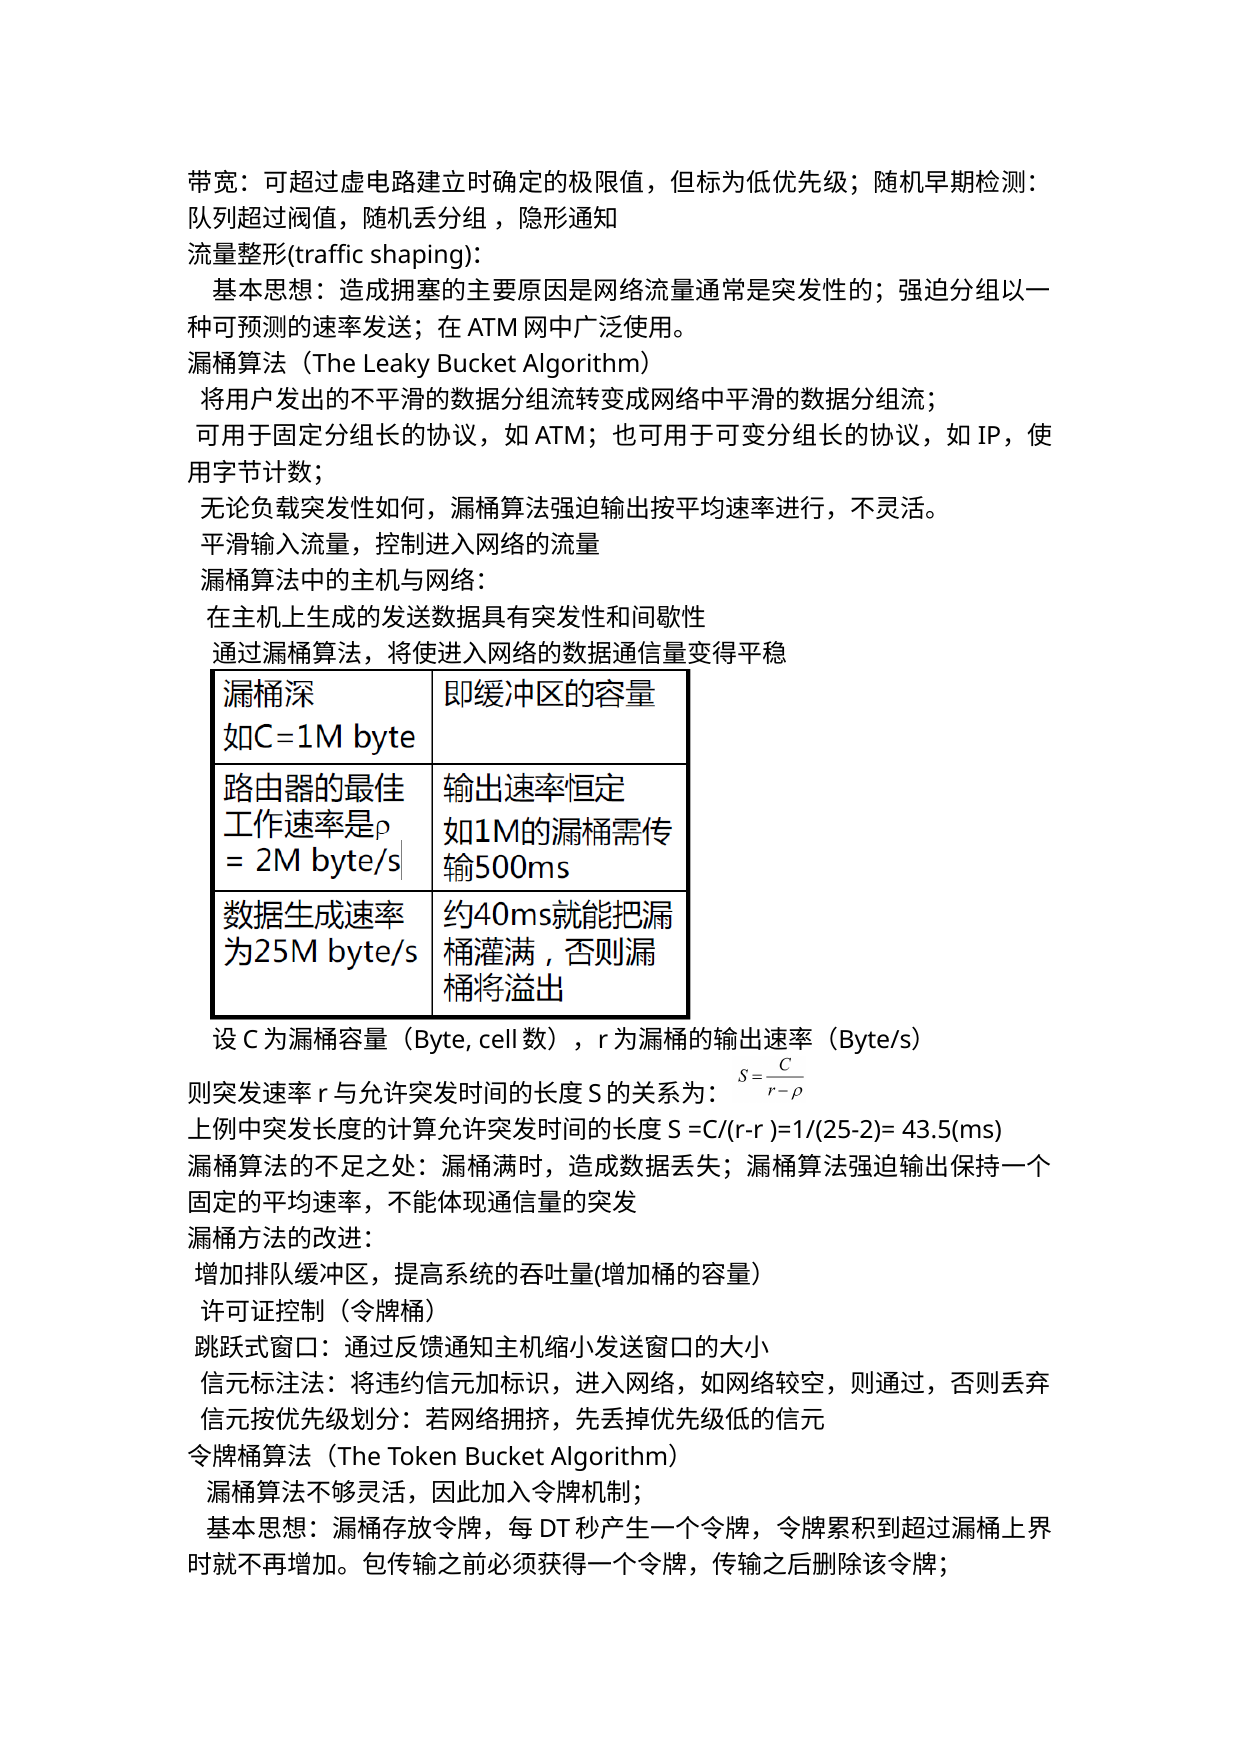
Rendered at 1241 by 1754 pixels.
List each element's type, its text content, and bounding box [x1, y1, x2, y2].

text 在主机上生成的发送数据具有突发性和间歇性 [187, 597, 1053, 633]
text 漏桶算法（The Leaky Bucket Algorithm） [187, 343, 1053, 379]
text 上例中突发长度的计算允许突发时间的长度S =C/(r-r )=1/(25-2)= 43.5(ms) [187, 1110, 1053, 1146]
text 将用户发出的不平滑的数据分组流转变成网络中平滑的数据分组流； [187, 379, 1053, 416]
text 信元按优先级划分：若网络拥挤，先丢掉优先级低的信元 [187, 1400, 1053, 1436]
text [187, 162, 1053, 234]
text 漏桶算法不够灵活，因此加入令牌机制； [187, 1472, 1053, 1508]
text 增加排队缓冲区，提高系统的吞吐量(增加桶的容量） [187, 1255, 1053, 1291]
text 漏桶算法中的主机与网络： [187, 561, 1053, 597]
text 无论负载突发性如何，漏桶算法强迫输出按平均速率进行，不灵活。 [187, 488, 1053, 524]
text 则突发速率r与允许突发时间的长度S的关系为： [187, 1056, 1053, 1110]
text 平滑输入流量，控制进入网络的流量 [187, 524, 1053, 561]
text 漏桶算法的不足之处：漏桶满时，造成数据丢失；漏桶算法强迫输出保持一个固定的平均速率，不能体现通信量的突发 [187, 1146, 1053, 1218]
text 许可证控制（令牌桶） [187, 1291, 1053, 1327]
text 通过漏桶算法，将使进入网络的数据通信量变得平稳 [187, 633, 1053, 669]
picture [209, 669, 691, 1020]
text 信元标注法：将违约信元加标识，进入网络，如网络较空，则通过，否则丢弃 [187, 1363, 1053, 1400]
picture [731, 1056, 807, 1103]
text 设C为漏桶容量（Byte, cell数），r为漏桶的输出速率（Byte/s） [187, 1020, 1053, 1056]
text 漏桶方法的改进： [187, 1218, 1053, 1255]
text 可用于固定分组长的协议，如ATM；也可用于可变分组长的协议，如IP，使用字节计数； [187, 416, 1053, 488]
text 跳跃式窗口：通过反馈通知主机缩小发送窗口的大小 [187, 1327, 1053, 1363]
text 基本思想：造成拥塞的主要原因是网络流量通常是突发性的；强迫分组以一种可预测的速率发送；在ATM网中广泛使用。 [187, 271, 1053, 343]
text 流量整形(traffic shaping)： [187, 234, 1053, 271]
text 令牌桶算法（The Token Bucket Algorithm） [187, 1436, 1053, 1472]
text 基本思想：漏桶存放令牌，每DT秒产生一个令牌，令牌累积到超过漏桶上界时就不再增加。包传输之前必须获得一个令牌，传输之后删除该令牌； [187, 1508, 1053, 1581]
